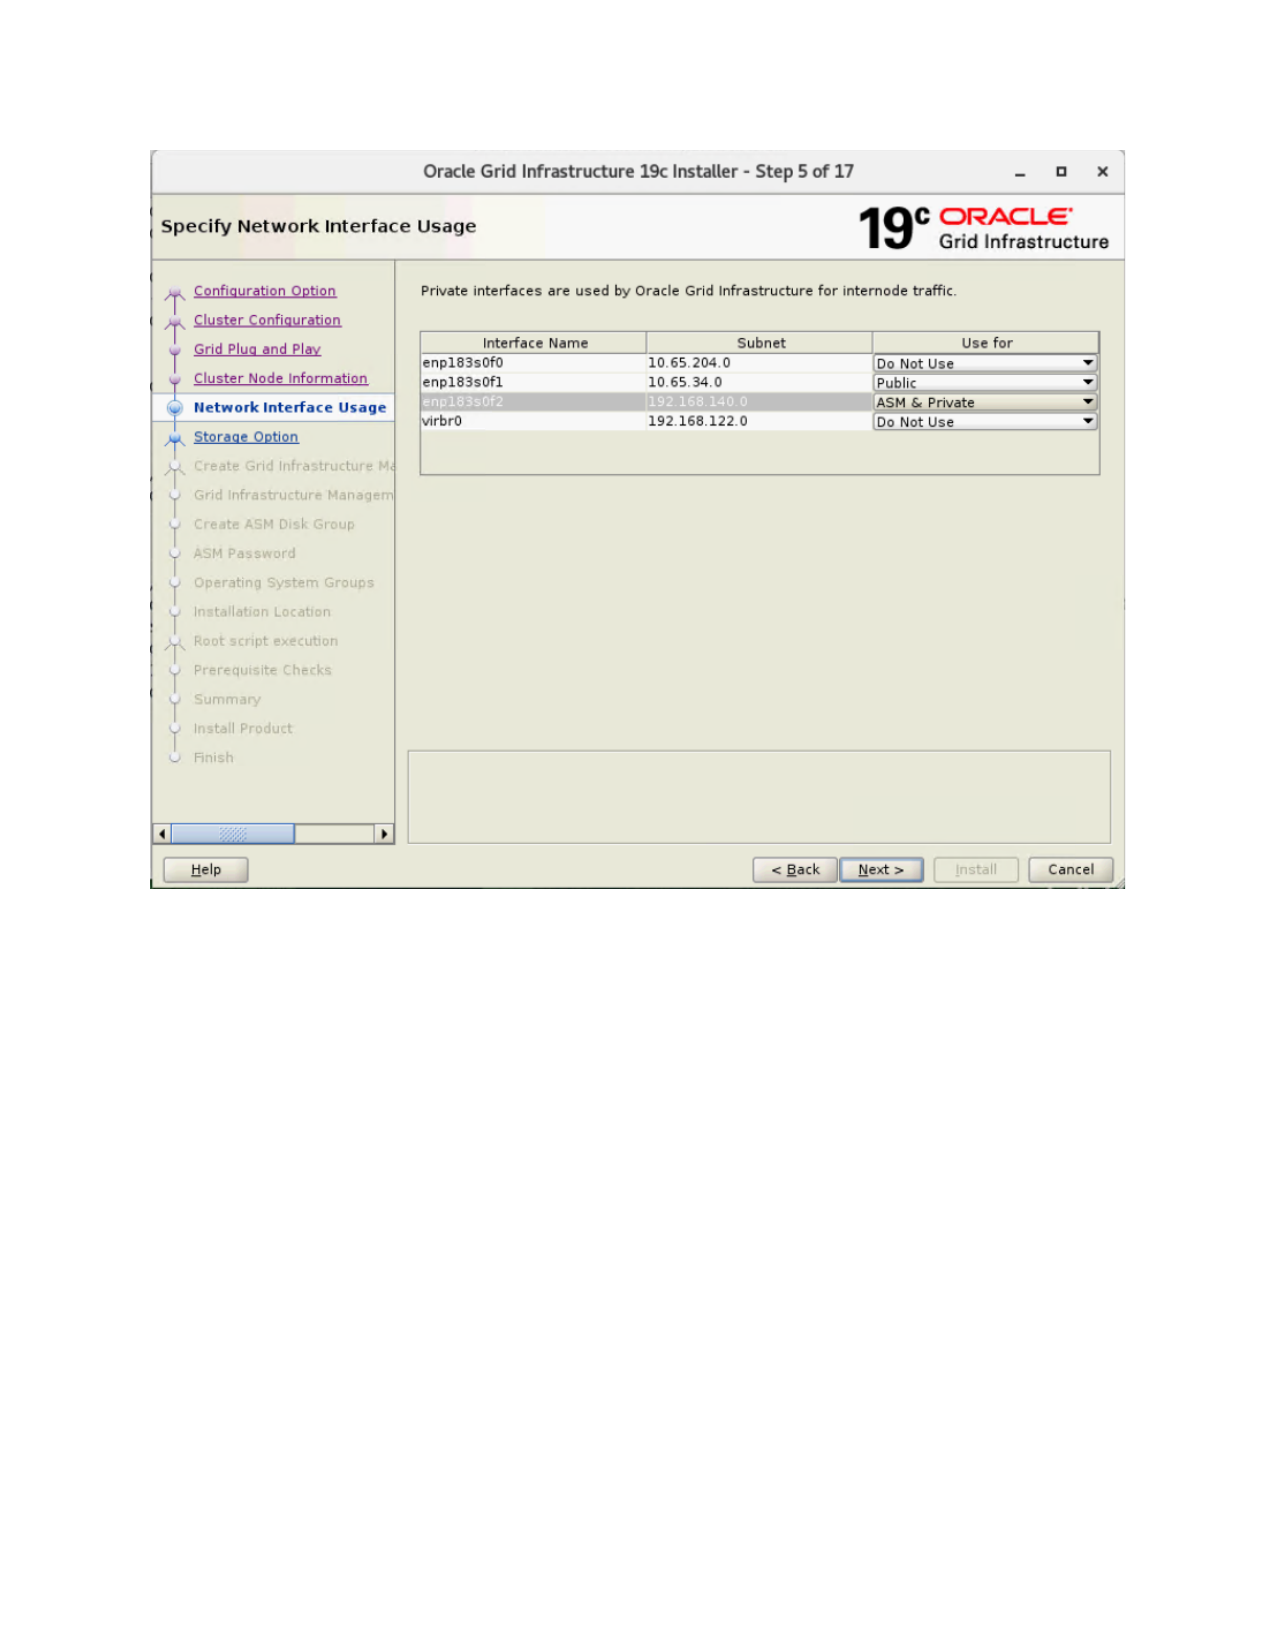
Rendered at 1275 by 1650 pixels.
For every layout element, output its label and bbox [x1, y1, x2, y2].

picture [150, 150, 1125, 889]
